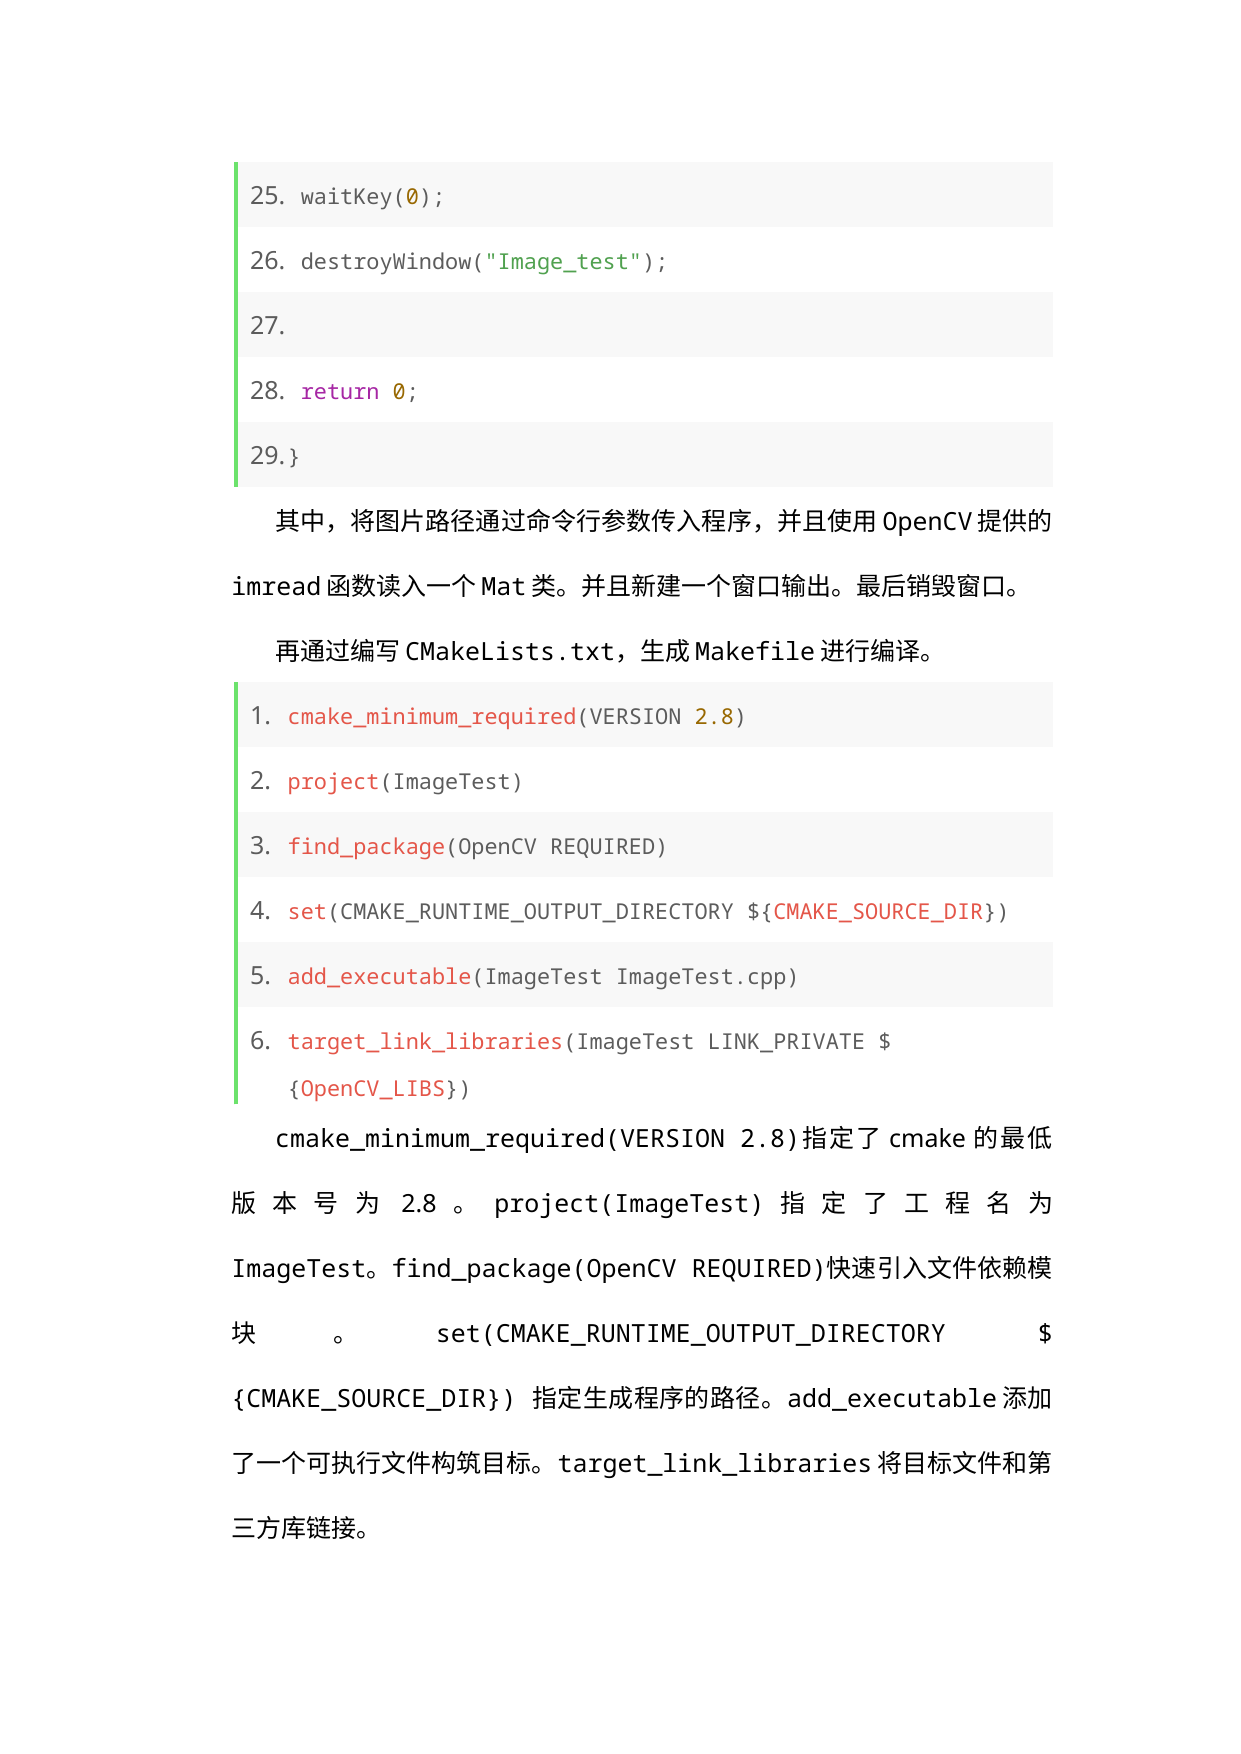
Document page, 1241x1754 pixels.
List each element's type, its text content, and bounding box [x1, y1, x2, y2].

list waitKey(0); [238, 162, 1053, 227]
list target_link_libraries(ImageTest LINK_PRIVATE ${OpenCV_LIBS}) [238, 1007, 1053, 1104]
text 再通过编写CMakeLists.txt，生成Makefile进行编译。 [231, 617, 1053, 682]
list destroyWindow("Image_test"); [238, 227, 1053, 292]
list add_executable(ImageTest ImageTest.cpp) [238, 942, 1053, 1007]
list project(ImageTest) [238, 747, 1053, 812]
list } [238, 422, 1053, 487]
list set(CMAKE_RUNTIME_OUTPUT_DIRECTORY ${CMAKE_SOURCE_DIR}) [238, 877, 1053, 942]
text 其中，将图片路径通过命令行参数传入程序，并且使用OpenCV提供的imread函数读入一个Mat类。并且新建一个窗口输出。最后销毁窗口。 [231, 487, 1053, 617]
text cmake_minimum_required(VERSION 2.8)指定了cmake的最低版本号为2.8。project(ImageTest)指定了工程名为ImageTest。find_package(OpenCV REQUIRED)快速引入文件依赖模块。set(CMAKE_RUNTIME_OUTPUT_DIRECTORY ${CMAKE_SOURCE_DIR}) 指定生成程序的路径。add_executable添加了一个可执行文件构筑目标。target_link_libraries将目标文件和第三方库链接。 [231, 1104, 1053, 1559]
list find_package(OpenCV REQUIRED) [238, 812, 1053, 877]
list return 0; [238, 357, 1053, 422]
list cmake_minimum_required(VERSION 2.8) [238, 682, 1053, 747]
